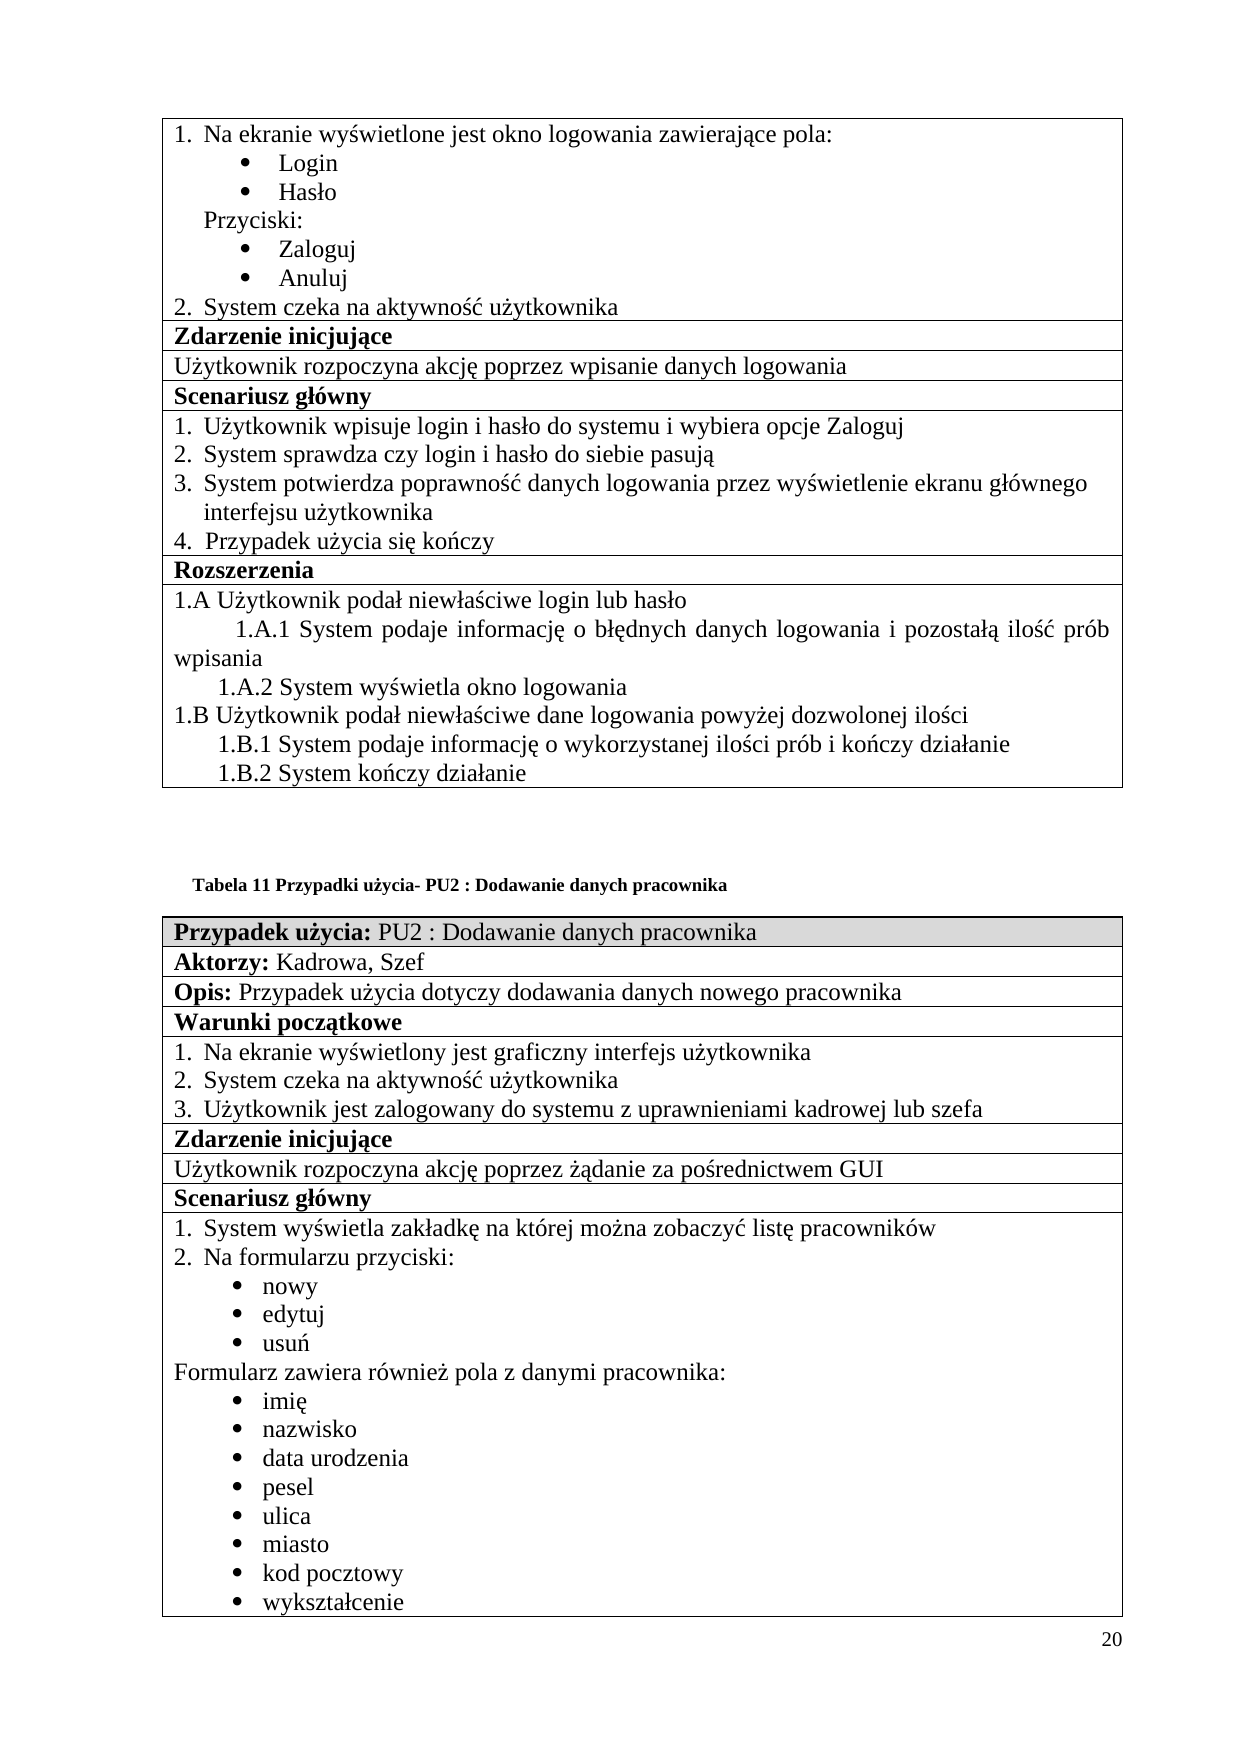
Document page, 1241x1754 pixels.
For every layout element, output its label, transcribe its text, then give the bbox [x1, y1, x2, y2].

table_cell Użytkownik rozpoczyna akcję poprzez żądanie za pośrednictwem GUI [163, 1154, 1122, 1182]
table_cell Warunki początkowe [163, 1007, 1122, 1036]
table_cell Opis: Przypadek użycia dotyczy dodawania danych nowego pracownika [163, 977, 1122, 1006]
table_header Przypadek użycia: PU2 : Dodawanie danych pracownika [163, 918, 1122, 946]
table_cell Zdarzenie inicjujące [163, 1124, 1122, 1153]
table_cell Aktorzy: Kadrowa, Szef [163, 947, 1122, 976]
table_cell Na ekranie wyświetlony jest graficzny interfejs użytkownika System czeka na aktywność użytkownika Użytkownik jest zalogowany do systemu z uprawnieniami kadrowej lub szefa [163, 1037, 1122, 1123]
table_cell Na ekranie wyświetlone jest okno logowania zawierające pola: Login Hasło Przyciski: Zaloguj Anuluj System czeka na aktywność użytkownika [163, 119, 1122, 320]
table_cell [163, 1213, 1122, 1616]
table_cell Rozszerzenia [163, 556, 1122, 584]
table_cell Scenariusz główny [163, 1184, 1122, 1212]
table_cell 1.A Użytkownik podał niewłaściwe login lub hasło 1.A.1 System podaje informację o błędnych danych logowania i pozostałą ilość prób wpisania 1.A.2 System wyświetla okno logowania 1.B Użytkownik podał niewłaściwe dane logowania powyżej dozwolonej ilości 1.B.1 System podaje informację o wykorzystanej ilości prób i kończy działanie 1.B.2 System kończy działanie [163, 585, 1122, 787]
table_cell Scenariusz główny [163, 381, 1122, 410]
table_cell Użytkownik rozpoczyna akcję poprzez wpisanie danych logowania [163, 351, 1122, 380]
table_cell Użytkownik wpisuje login i hasło do systemu i wybiera opcje Zaloguj System sprawdza czy login i hasło do siebie pasują System potwierdza poprawność danych logowania przez wyświetlenie ekranu głównego interfejsu użytkownika 4. Przypadek użycia się kończy [163, 411, 1122, 554]
table_cell Zdarzenie inicjujące [163, 321, 1122, 350]
